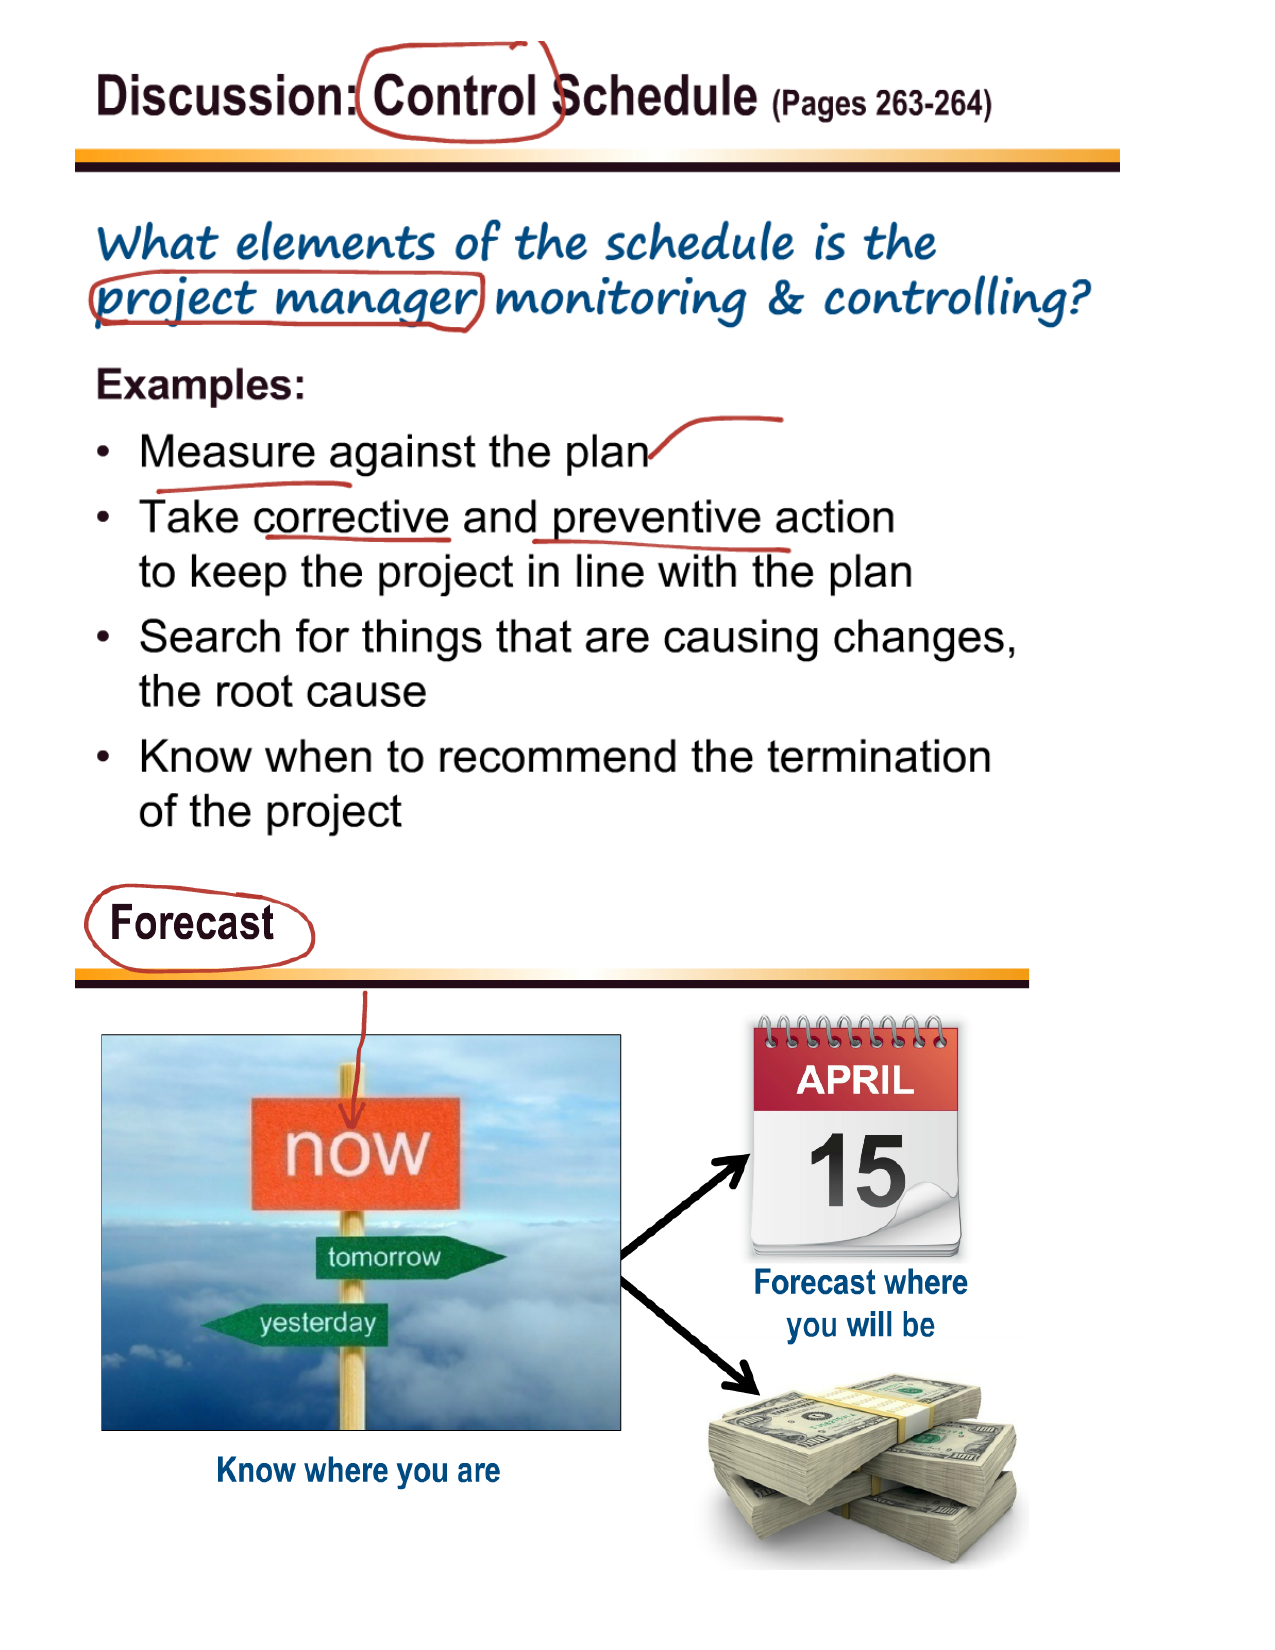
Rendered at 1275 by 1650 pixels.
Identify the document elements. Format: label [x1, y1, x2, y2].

picture [75, 41, 1120, 859]
picture [75, 877, 1030, 1570]
